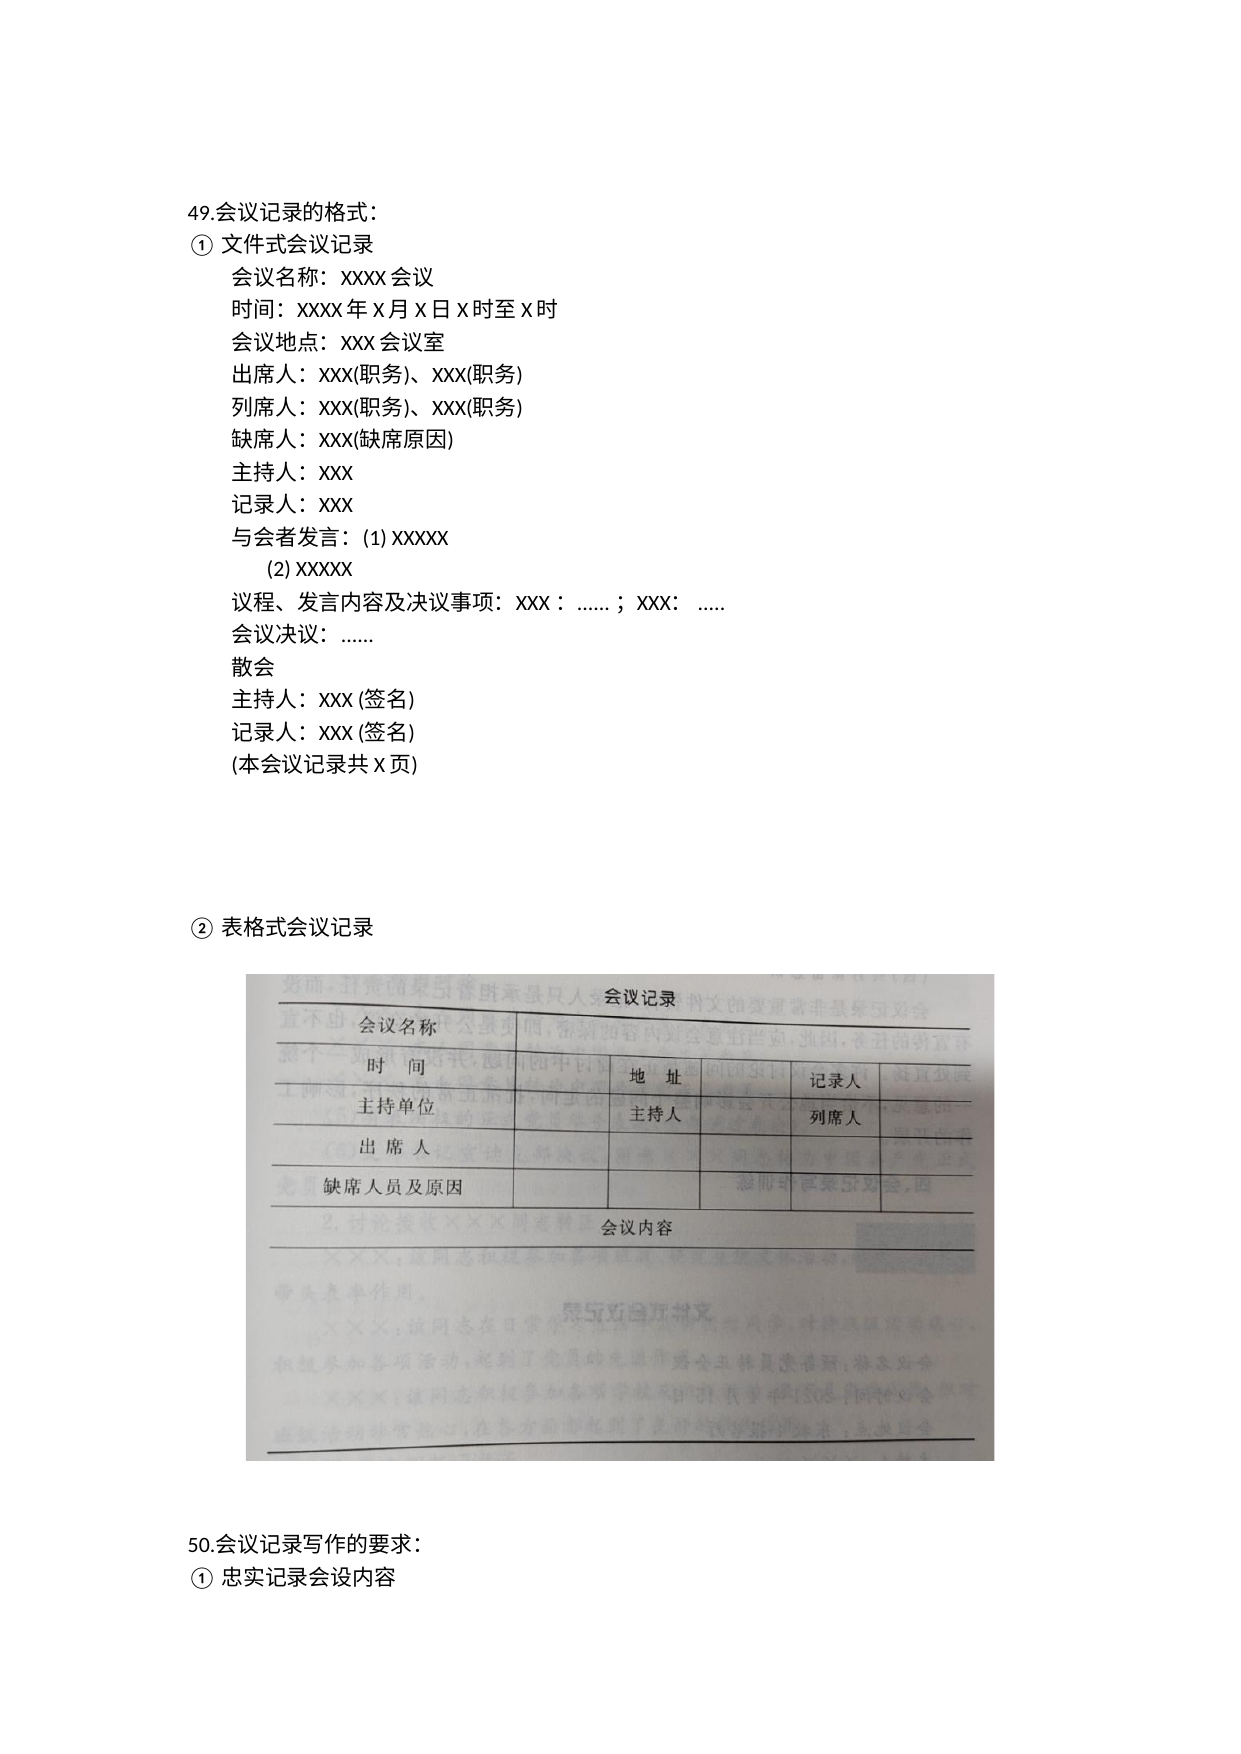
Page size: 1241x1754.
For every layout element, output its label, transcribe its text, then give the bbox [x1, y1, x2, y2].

text ①忠实记录会设内容 [187, 1559, 1053, 1592]
text ②表格式会议记录 [187, 909, 1053, 942]
text 50.会议记录写作的要求： [187, 1527, 1053, 1559]
text 会议地点：XXX会议室 [187, 324, 1053, 357]
picture [245, 974, 995, 1461]
text 议程、发言内容及决议事项：XXX ：...... ；XXX： ..... [187, 584, 1053, 617]
text 记录人：XXX (签名) [187, 714, 1053, 747]
text (本会议记录共X页) [187, 747, 1053, 779]
text (2) XXXXX [187, 552, 1053, 584]
text 缺席人：XXX(缺席原因) [187, 422, 1053, 454]
text ①文件式会议记录 [187, 227, 1053, 259]
text 出席人：XXX(职务)、XXX(职务) [187, 357, 1053, 389]
text 会议决议：...... [187, 617, 1053, 649]
text 49.会议记录的格式： [187, 194, 1053, 227]
text 与会者发言：(1) XXXXX [187, 519, 1053, 552]
text 主持人：XXX (签名) [187, 682, 1053, 714]
text 记录人：XXX [187, 487, 1053, 519]
text 散会 [187, 649, 1053, 682]
text 主持人：XXX [187, 454, 1053, 487]
text 时间：XXXX年X月X日X时至X时 [187, 292, 1053, 324]
text 会议名称：XXXX会议 [187, 259, 1053, 292]
text 列席人：XXX(职务)、XXX(职务) [187, 389, 1053, 422]
